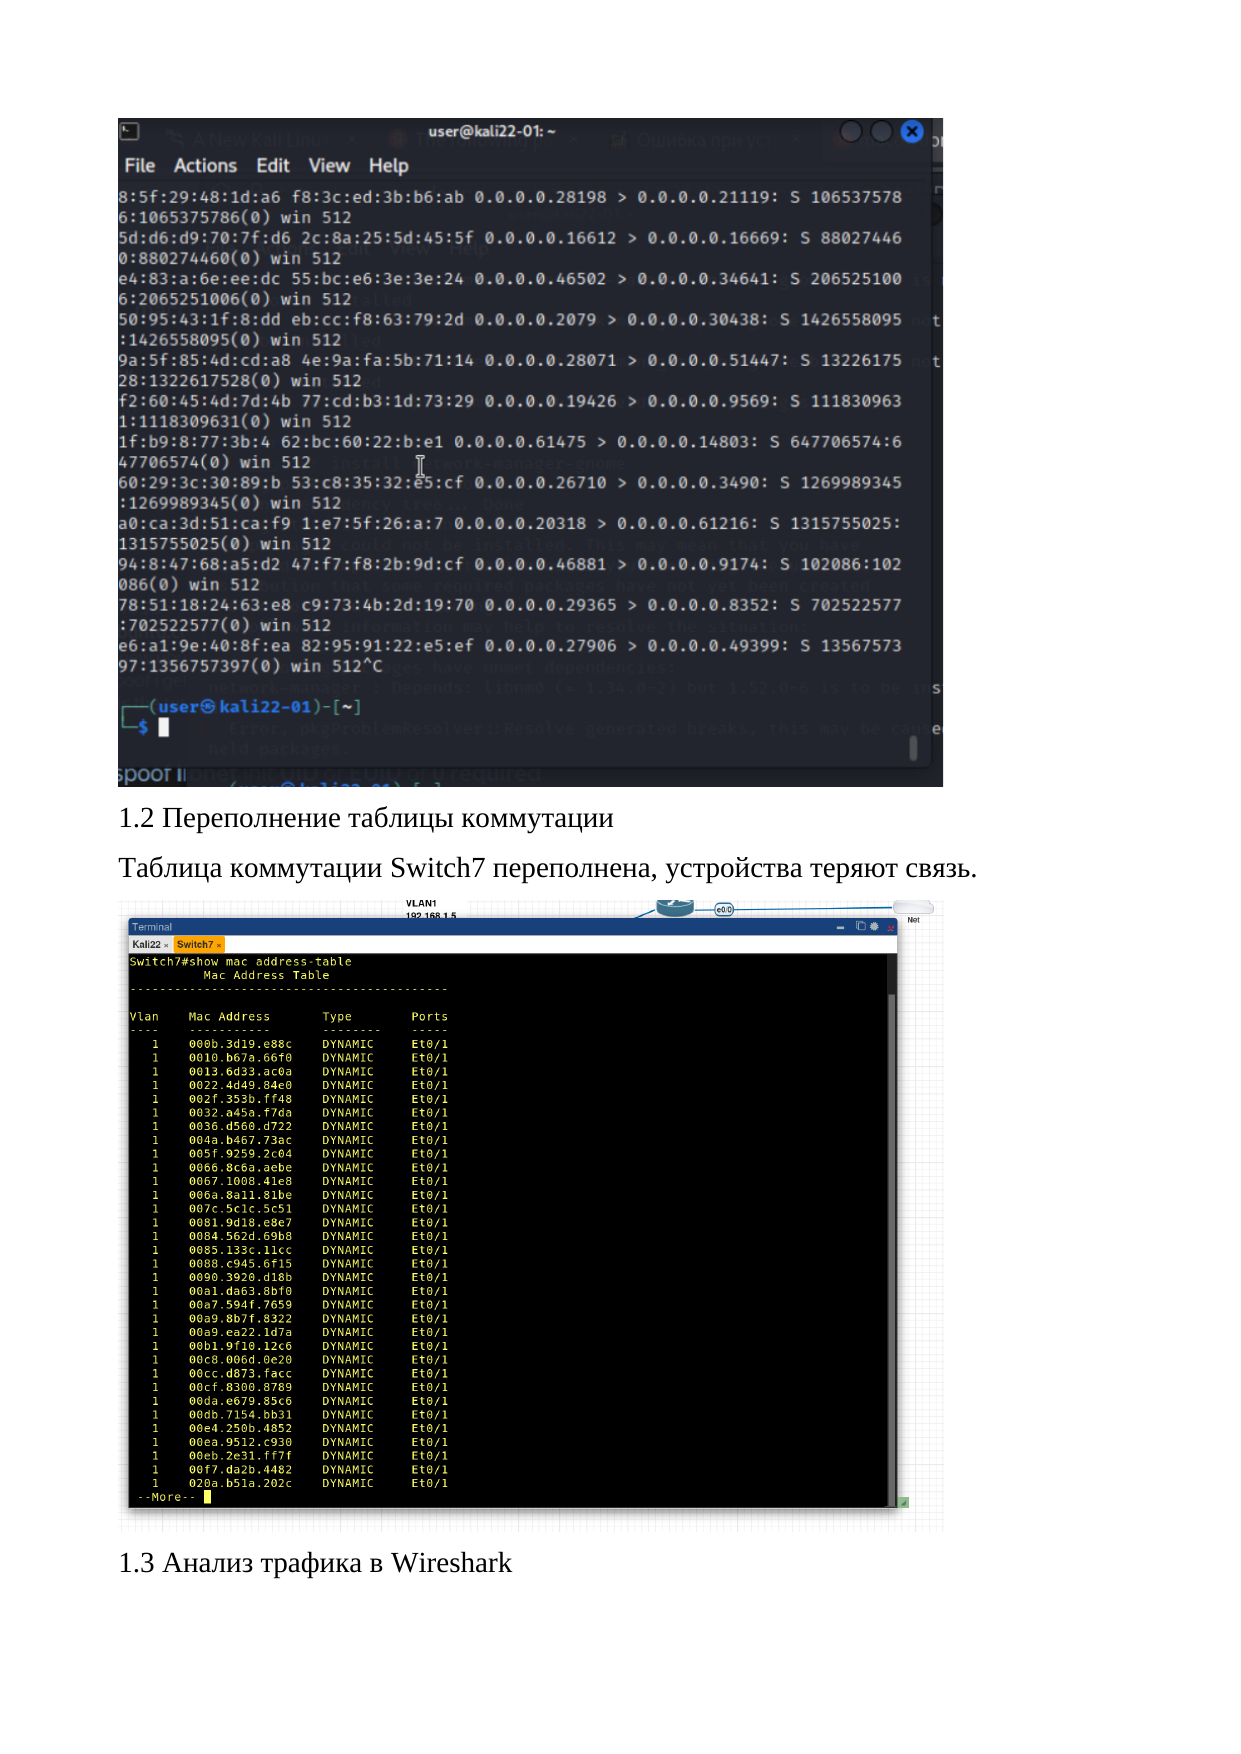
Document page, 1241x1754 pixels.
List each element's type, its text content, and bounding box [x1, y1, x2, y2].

text Таблица коммутации Switch7 переполнена, устройства теряют связь. [118, 850, 1152, 884]
picture [118, 118, 944, 787]
text 1.2 Переполнение таблицы коммутации [118, 800, 1152, 834]
picture [118, 900, 944, 1532]
text 1.3 Анализ трафика в Wireshark [118, 1545, 1152, 1579]
